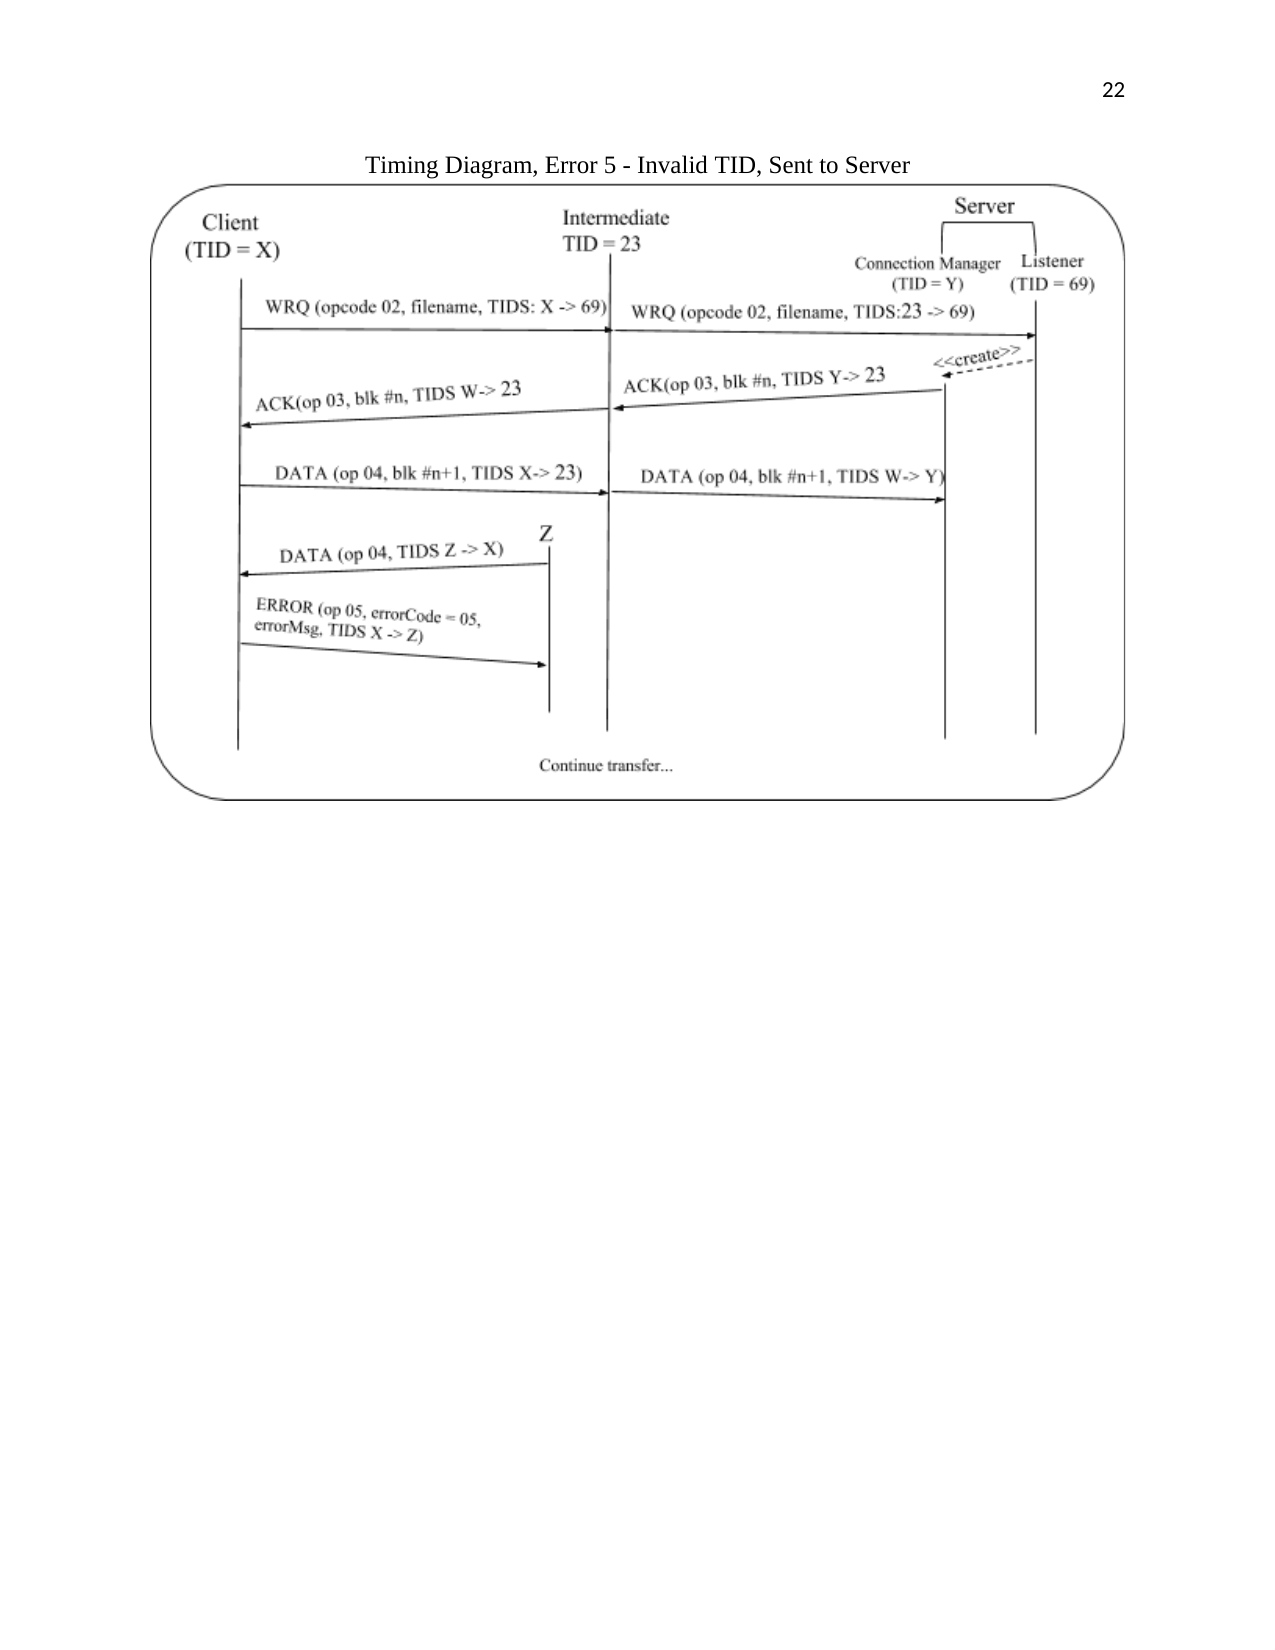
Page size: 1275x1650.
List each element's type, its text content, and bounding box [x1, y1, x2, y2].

picture [150, 178, 1125, 801]
text Timing Diagram, Error 5 - Invalid TID, Sent to Server [150, 150, 1125, 178]
